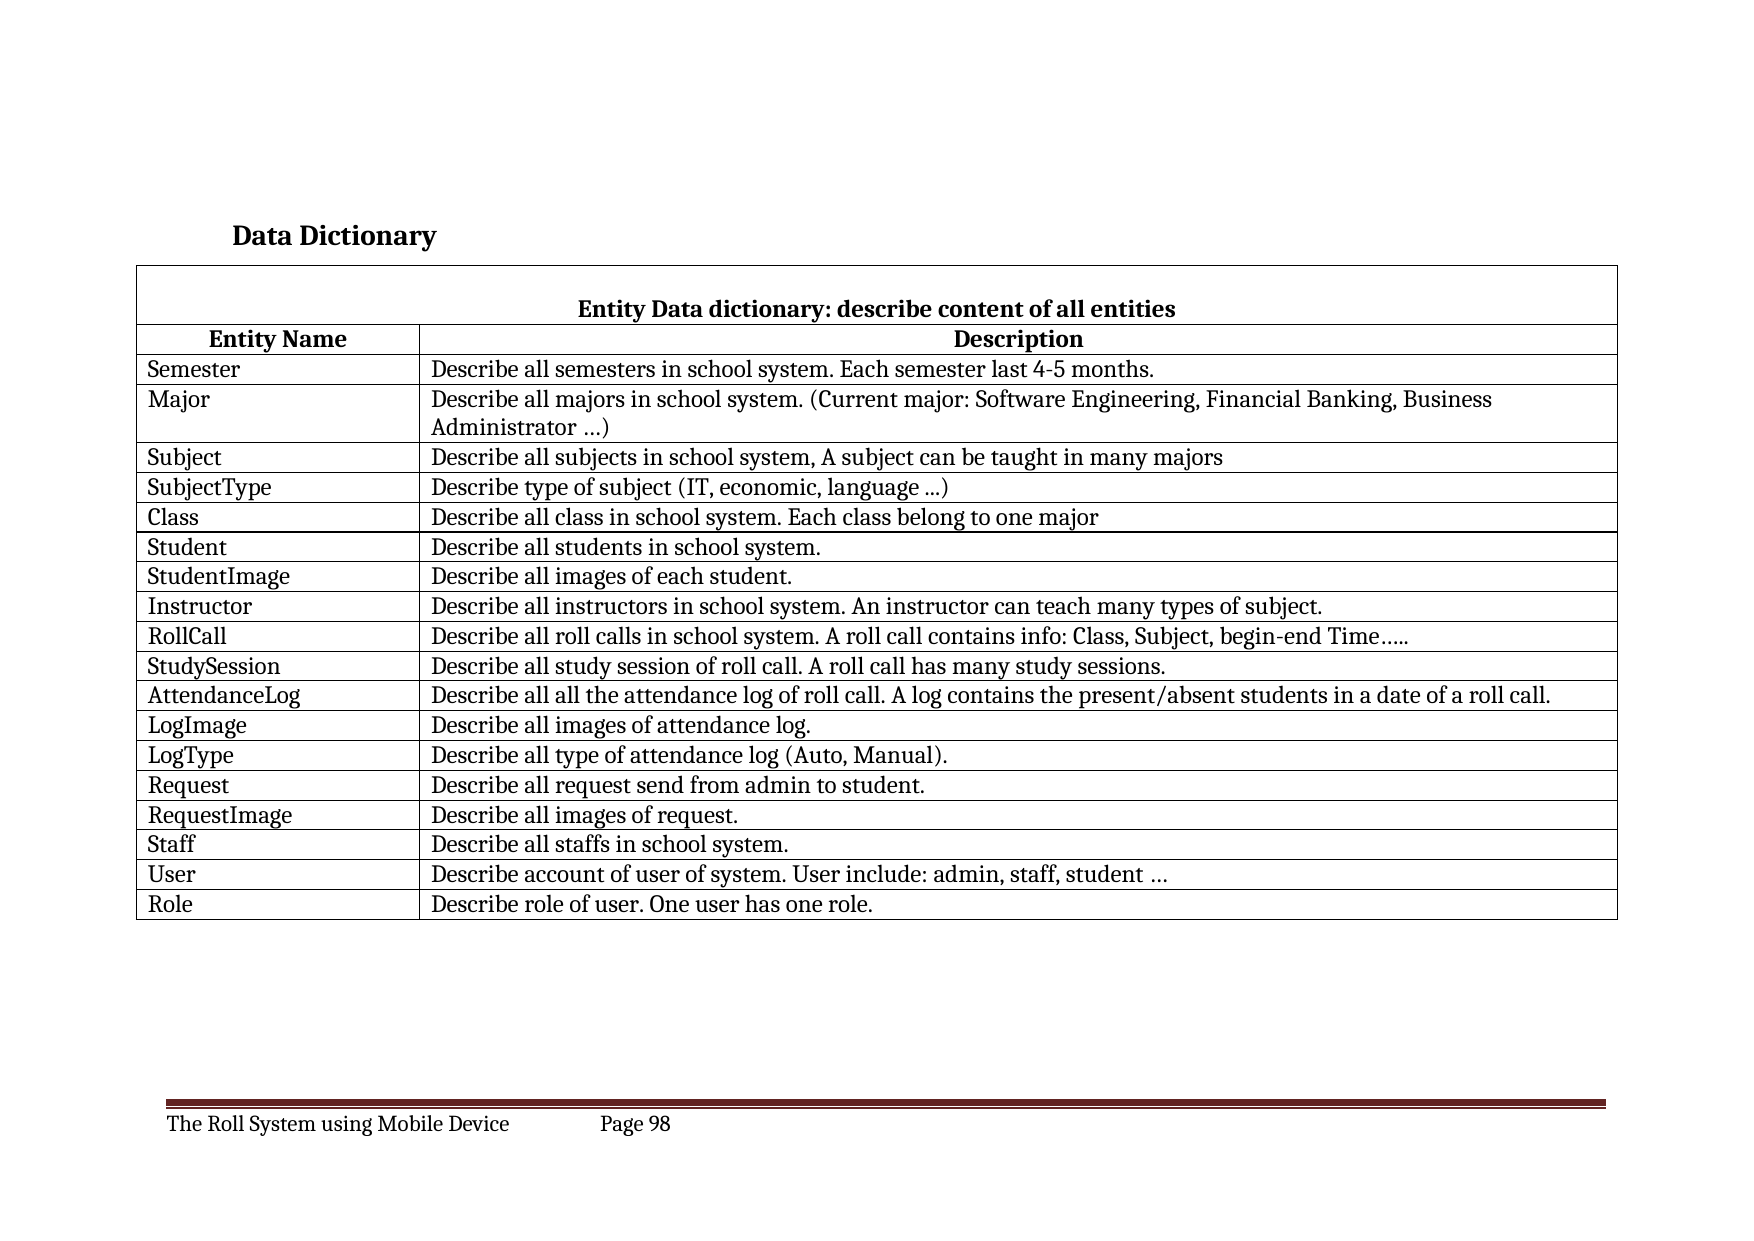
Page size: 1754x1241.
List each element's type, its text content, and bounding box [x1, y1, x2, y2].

table_cell LogType [137, 741, 419, 770]
table_cell AttendanceLog [137, 681, 419, 710]
table_cell Description [420, 325, 1617, 354]
table_cell Entity Name [137, 325, 419, 354]
table_cell LogImage [137, 711, 419, 740]
table_cell Role [137, 890, 419, 919]
table_cell User [137, 860, 419, 889]
table_cell Describe all study session of roll call. A roll call has many study sessions. [420, 652, 1617, 680]
table_cell Staff [137, 830, 419, 859]
table_header Entity Data dictionary: describe content of all entities [137, 266, 1617, 324]
table_cell Describe all roll calls in school system. A roll call contains info: Class, Subject, begin-end Time….. [420, 622, 1617, 651]
table_cell RollCall [137, 622, 419, 651]
table_cell Describe all staffs in school system. [420, 830, 1617, 859]
table_cell Major [137, 385, 419, 442]
table_cell Subject [137, 443, 419, 472]
table_cell RequestImage [137, 801, 419, 829]
table_cell Student [137, 533, 419, 561]
table_cell Describe all images of attendance log. [420, 711, 1617, 740]
table_cell Request [137, 771, 419, 799]
table_cell StudySession [137, 652, 419, 680]
table_cell Describe all request send from admin to student. [420, 771, 1617, 799]
table_cell SubjectType [137, 473, 419, 502]
table_cell Describe account of user of system. User include: admin, staff, student … [420, 860, 1617, 889]
table_cell Describe all instructors in school system. An instructor can teach many types of subject. [420, 592, 1617, 621]
table_cell Describe all images of request. [420, 801, 1617, 829]
table_cell Describe all images of each student. [420, 562, 1617, 591]
table_cell Describe role of user. One user has one role. [420, 890, 1617, 919]
table_cell Describe all subjects in school system, A subject can be taught in many majors [420, 443, 1617, 472]
table_cell Instructor [137, 592, 419, 621]
table_cell Describe type of subject (IT, economic, language ...) [420, 473, 1617, 502]
table_cell Class [137, 503, 419, 531]
table_cell Semester [137, 355, 419, 383]
table_cell StudentImage [137, 562, 419, 591]
table_cell Describe all majors in school system. (Current major: Software Engineering, Financial Banking, Business Administrator …) [420, 385, 1617, 442]
table_cell Describe all semesters in school system. Each semester last 4-5 months. [420, 355, 1617, 383]
table_cell Describe all students in school system. [420, 533, 1617, 561]
table_cell Describe all class in school system. Each class belong to one major [420, 503, 1617, 531]
table_cell Describe all all the attendance log of roll call. A log contains the present/absent students in a date of a roll call. [420, 681, 1617, 710]
subtitle Data Dictionary [232, 219, 1606, 253]
table_cell Describe all type of attendance log (Auto, Manual). [420, 741, 1617, 770]
